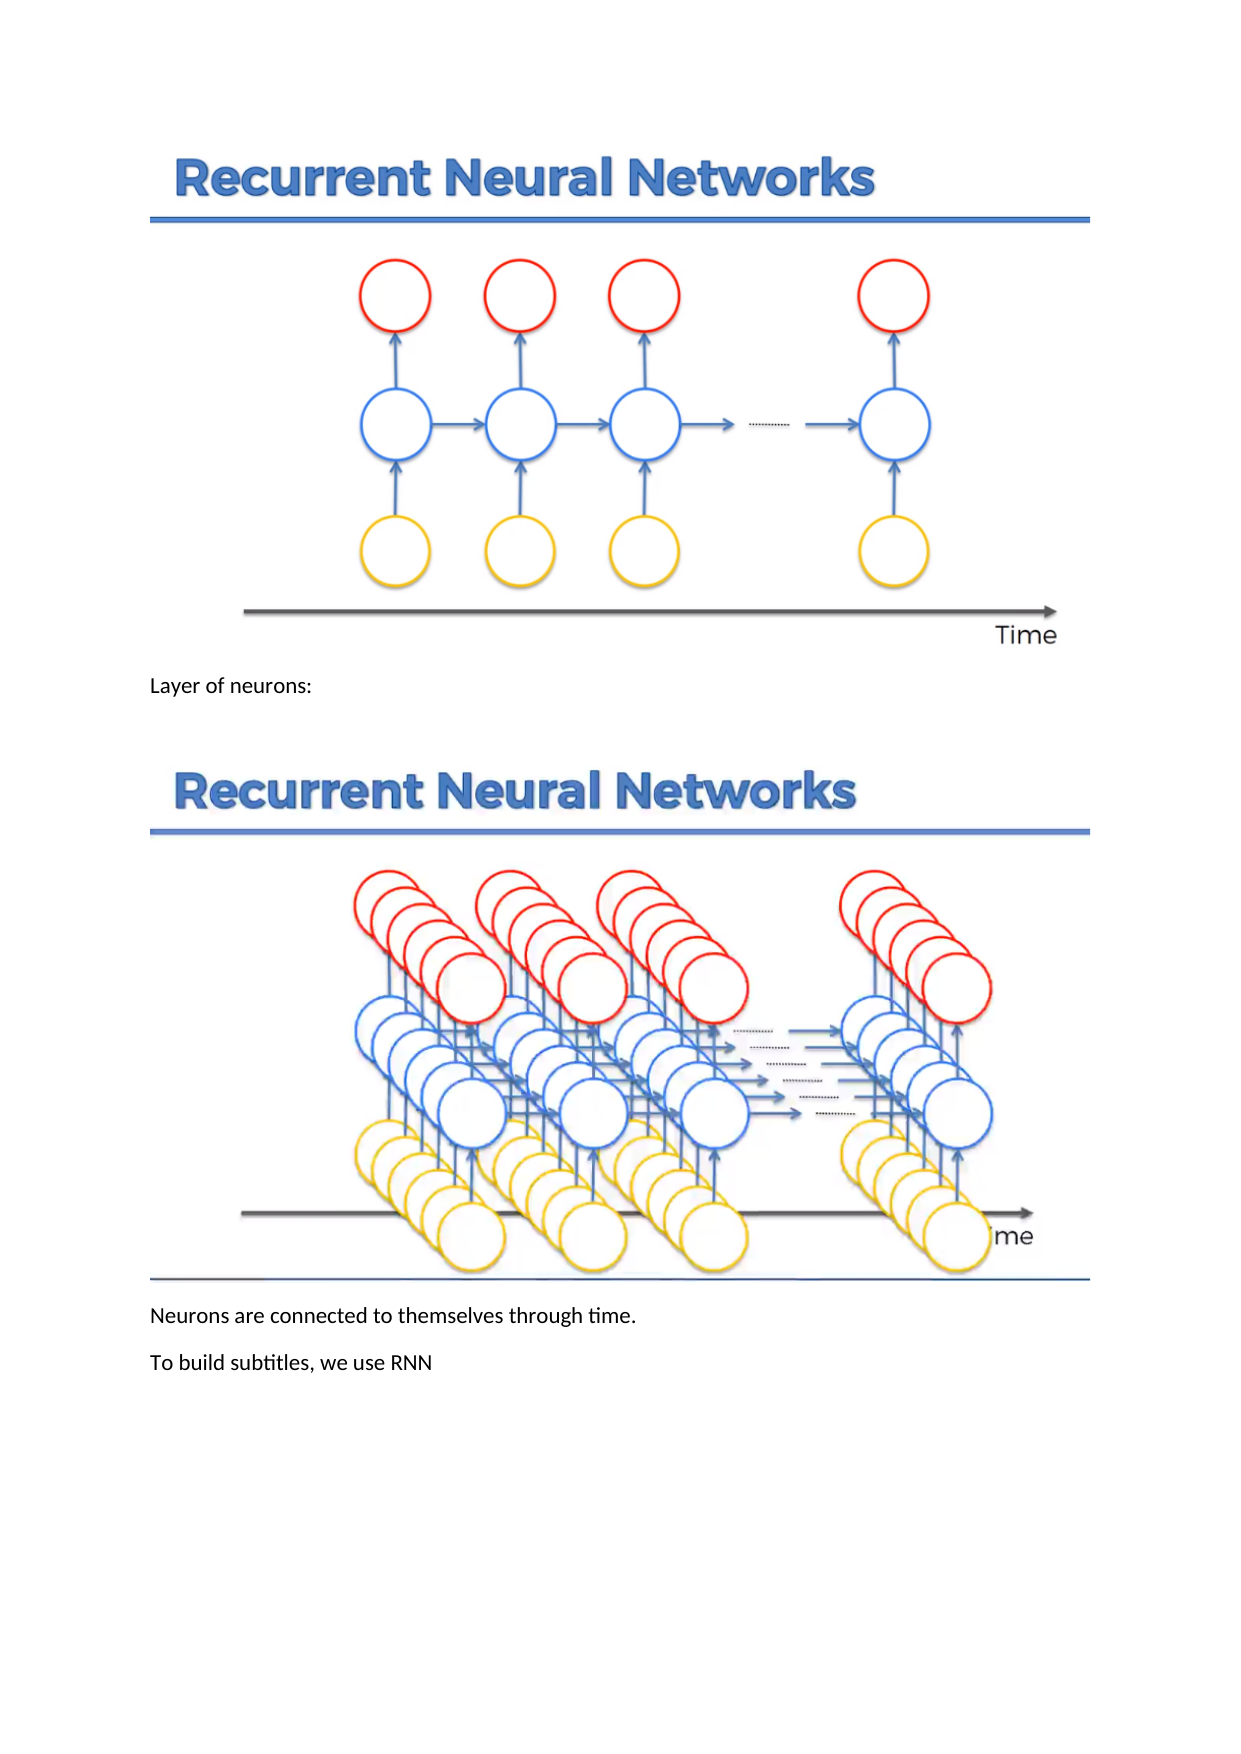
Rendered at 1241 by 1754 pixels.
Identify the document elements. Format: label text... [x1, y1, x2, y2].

picture [150, 150, 1091, 653]
text To build subtitles, we use RNN [150, 1348, 1090, 1377]
text Layer of neurons: [150, 671, 1090, 699]
text Neurons are connected to themselves through time. [150, 1302, 1090, 1330]
picture [150, 765, 1091, 1283]
